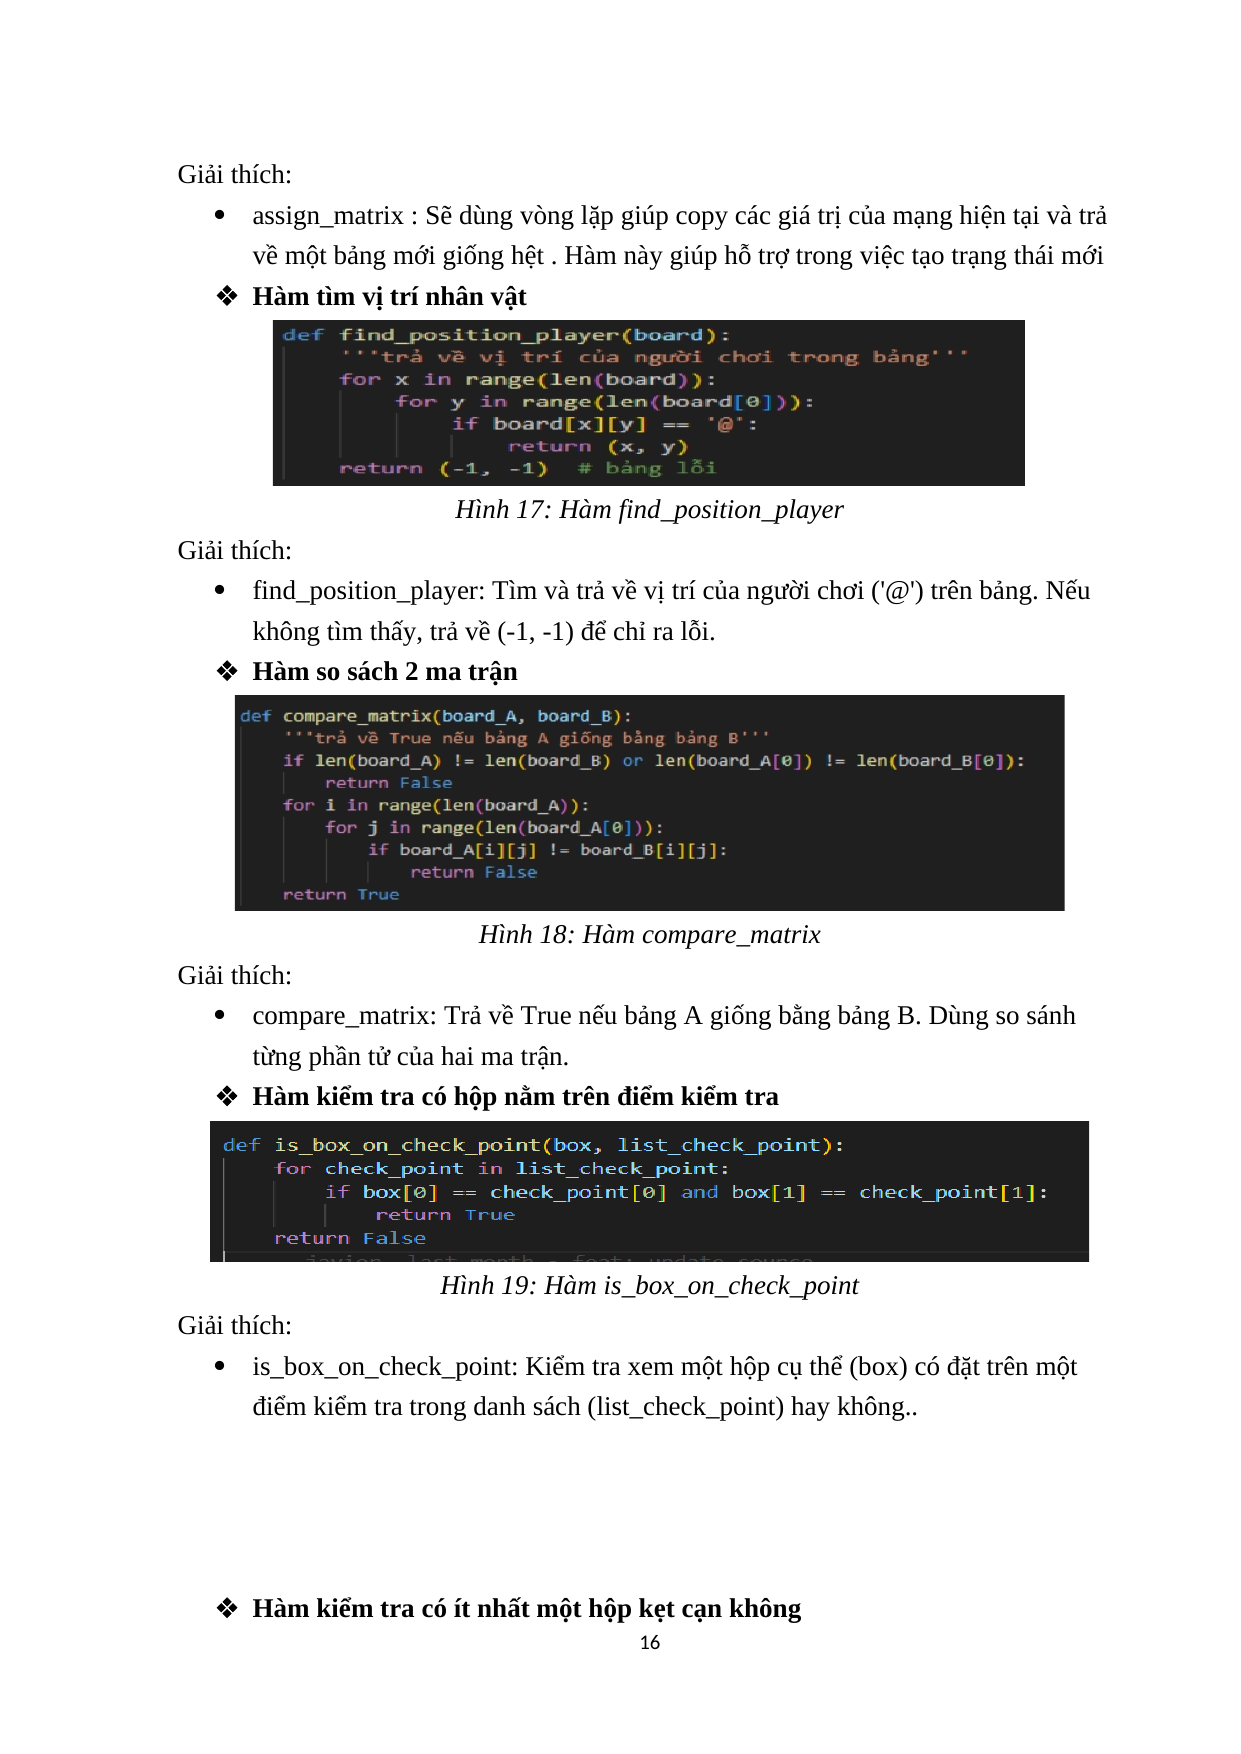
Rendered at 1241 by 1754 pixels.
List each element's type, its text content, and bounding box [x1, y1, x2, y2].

list Hàm tìm vị trí nhân vật [215, 280, 1122, 311]
picture [272, 320, 1027, 486]
list is_box_on_check_point: Kiểm tra xem một hộp cụ thể (box) có đặt trên một điểm kiểm tra trong danh sách (list_check_point) hay không.. [215, 1349, 1122, 1421]
picture [234, 695, 1065, 911]
list find_position_player: Tìm và trả về vị trí của người chơi ('@') trên bảng. Nếu không tìm thấy, trả về (-1, -1) để chỉ ra lỗi. [215, 574, 1122, 646]
text Giải thích: [177, 158, 1122, 190]
picture [210, 1121, 1090, 1262]
text Giải thích: [177, 959, 1122, 990]
list Hàm kiểm tra có ít nhất một hộp kẹt cạn không [215, 1592, 1122, 1623]
text Hình 18: Hàm compare_matrix [177, 918, 1122, 950]
list Hàm so sách 2 ma trận [215, 655, 1122, 686]
text Hình 17: Hàm find_position_player [177, 493, 1122, 524]
list Hàm kiểm tra có hộp nằm trên điểm kiểm tra [215, 1080, 1122, 1112]
list compare_matrix: Trả về True nếu bảng A giống bằng bảng B. Dùng so sánh từng phần tử của hai ma trận. [215, 999, 1122, 1071]
text Giải thích: [177, 1309, 1122, 1340]
list assign_matrix : Sẽ dùng vòng lặp giúp copy các giá trị của mạng hiện tại và trả về một bảng mới giống hệt . Hàm này giúp hỗ trợ trong việc tạo trạng thái mới [215, 199, 1122, 271]
text Giải thích: [177, 534, 1122, 565]
text Hình 19: Hàm is_box_on_check_point [177, 1269, 1122, 1300]
